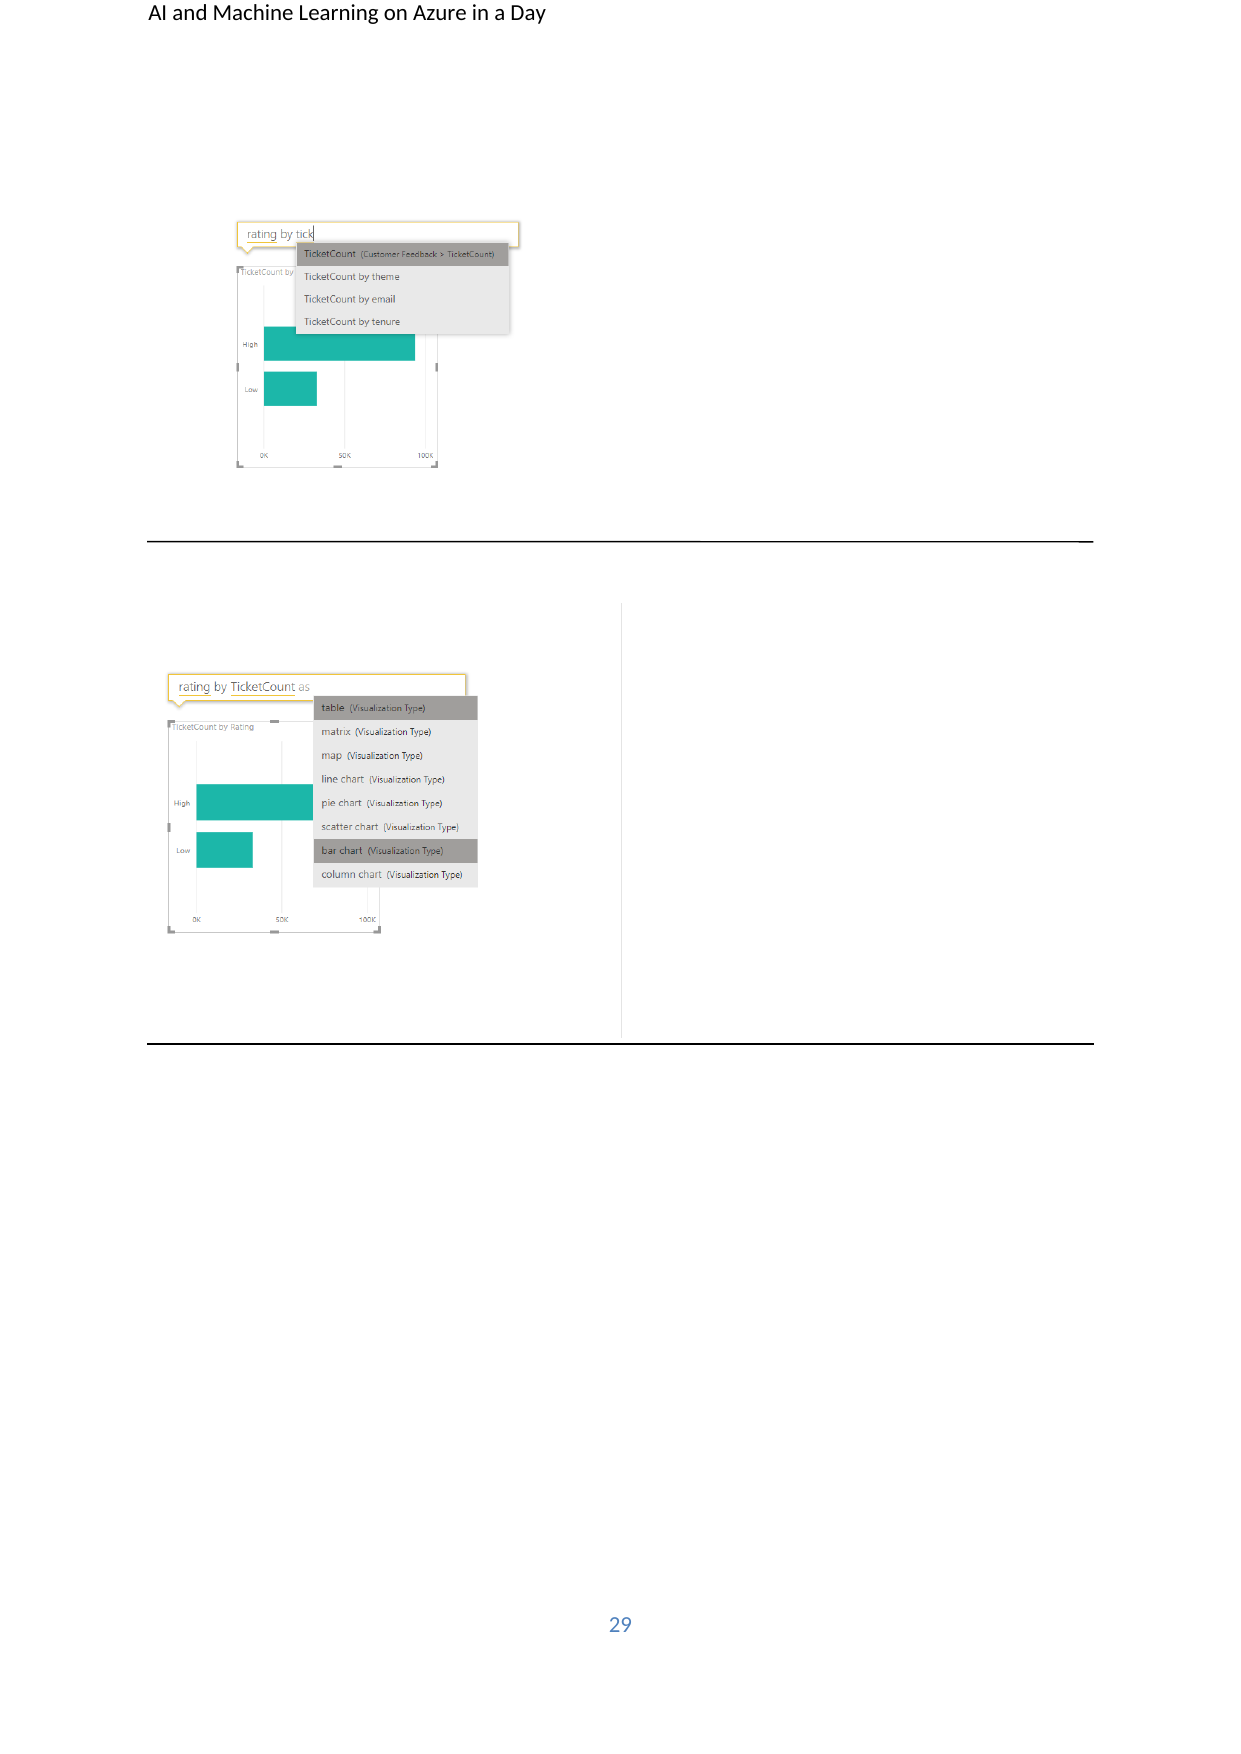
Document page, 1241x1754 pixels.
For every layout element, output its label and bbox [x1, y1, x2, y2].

picture [165, 603, 622, 1038]
picture [234, 218, 523, 468]
